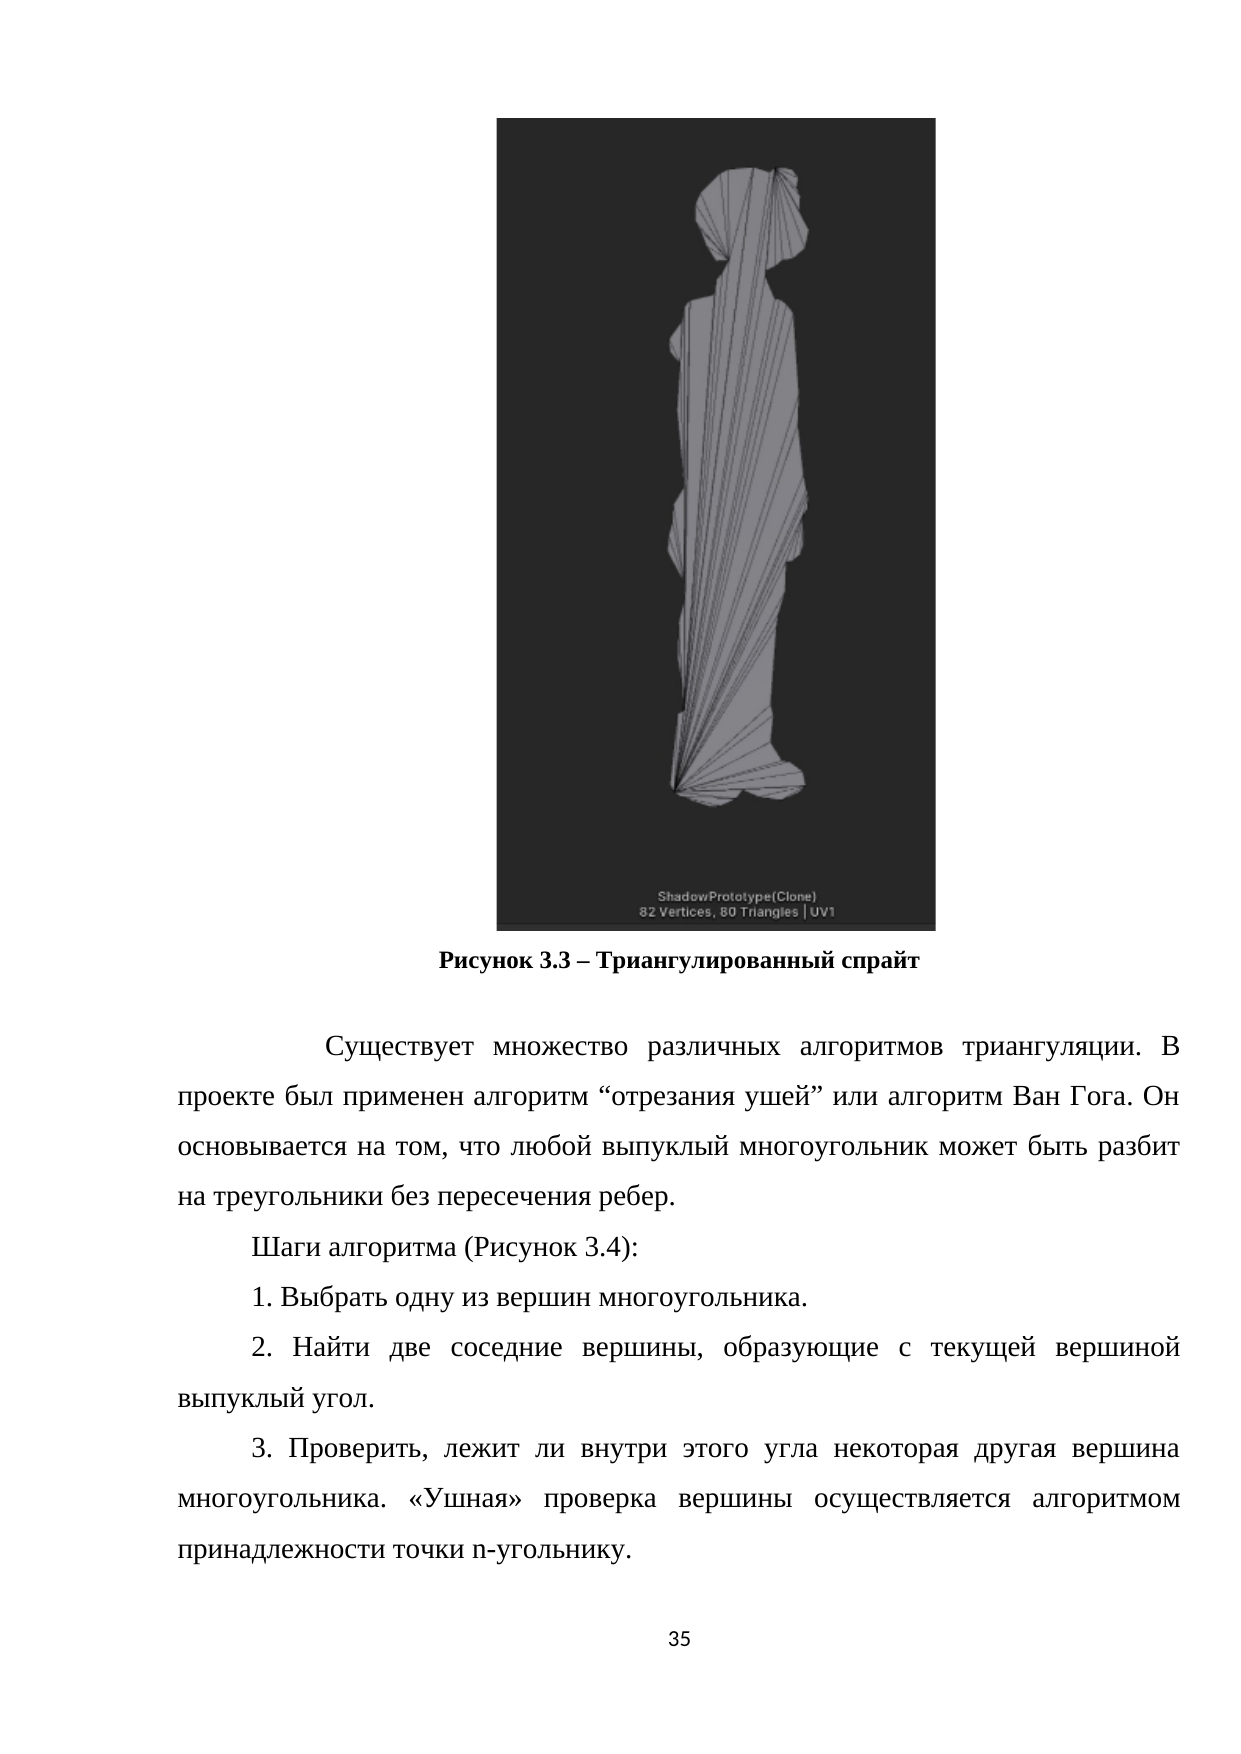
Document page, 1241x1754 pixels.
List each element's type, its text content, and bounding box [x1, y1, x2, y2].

text 3. Проверить, лежит ли внутри этого угла некоторая другая вершина многоугольника. «Ушная» проверка вершины осуществляется алгоритмом принадлежности точки n-угольнику. [177, 1430, 1181, 1564]
text 2. Найти две соседние вершины, образующие с текущей вершиной выпуклый угол. [177, 1329, 1181, 1413]
text Рисунок 3.3 – Триангулированный спрайт [177, 945, 1181, 974]
text Существует множество различных алгоритмов триангуляции. В проекте был применен алгоритм “отрезания ушей” или алгоритм Ван Гога. Он основывается на том, что любой выпуклый многоугольник может быть разбит на треугольники без пересечения ребер. [177, 1028, 1181, 1212]
text 1. Выбрать одну из вершин многоугольника. [177, 1279, 1181, 1313]
picture [496, 118, 936, 931]
text Шаги алгоритма (Рисунок 3.4): [177, 1229, 1181, 1262]
